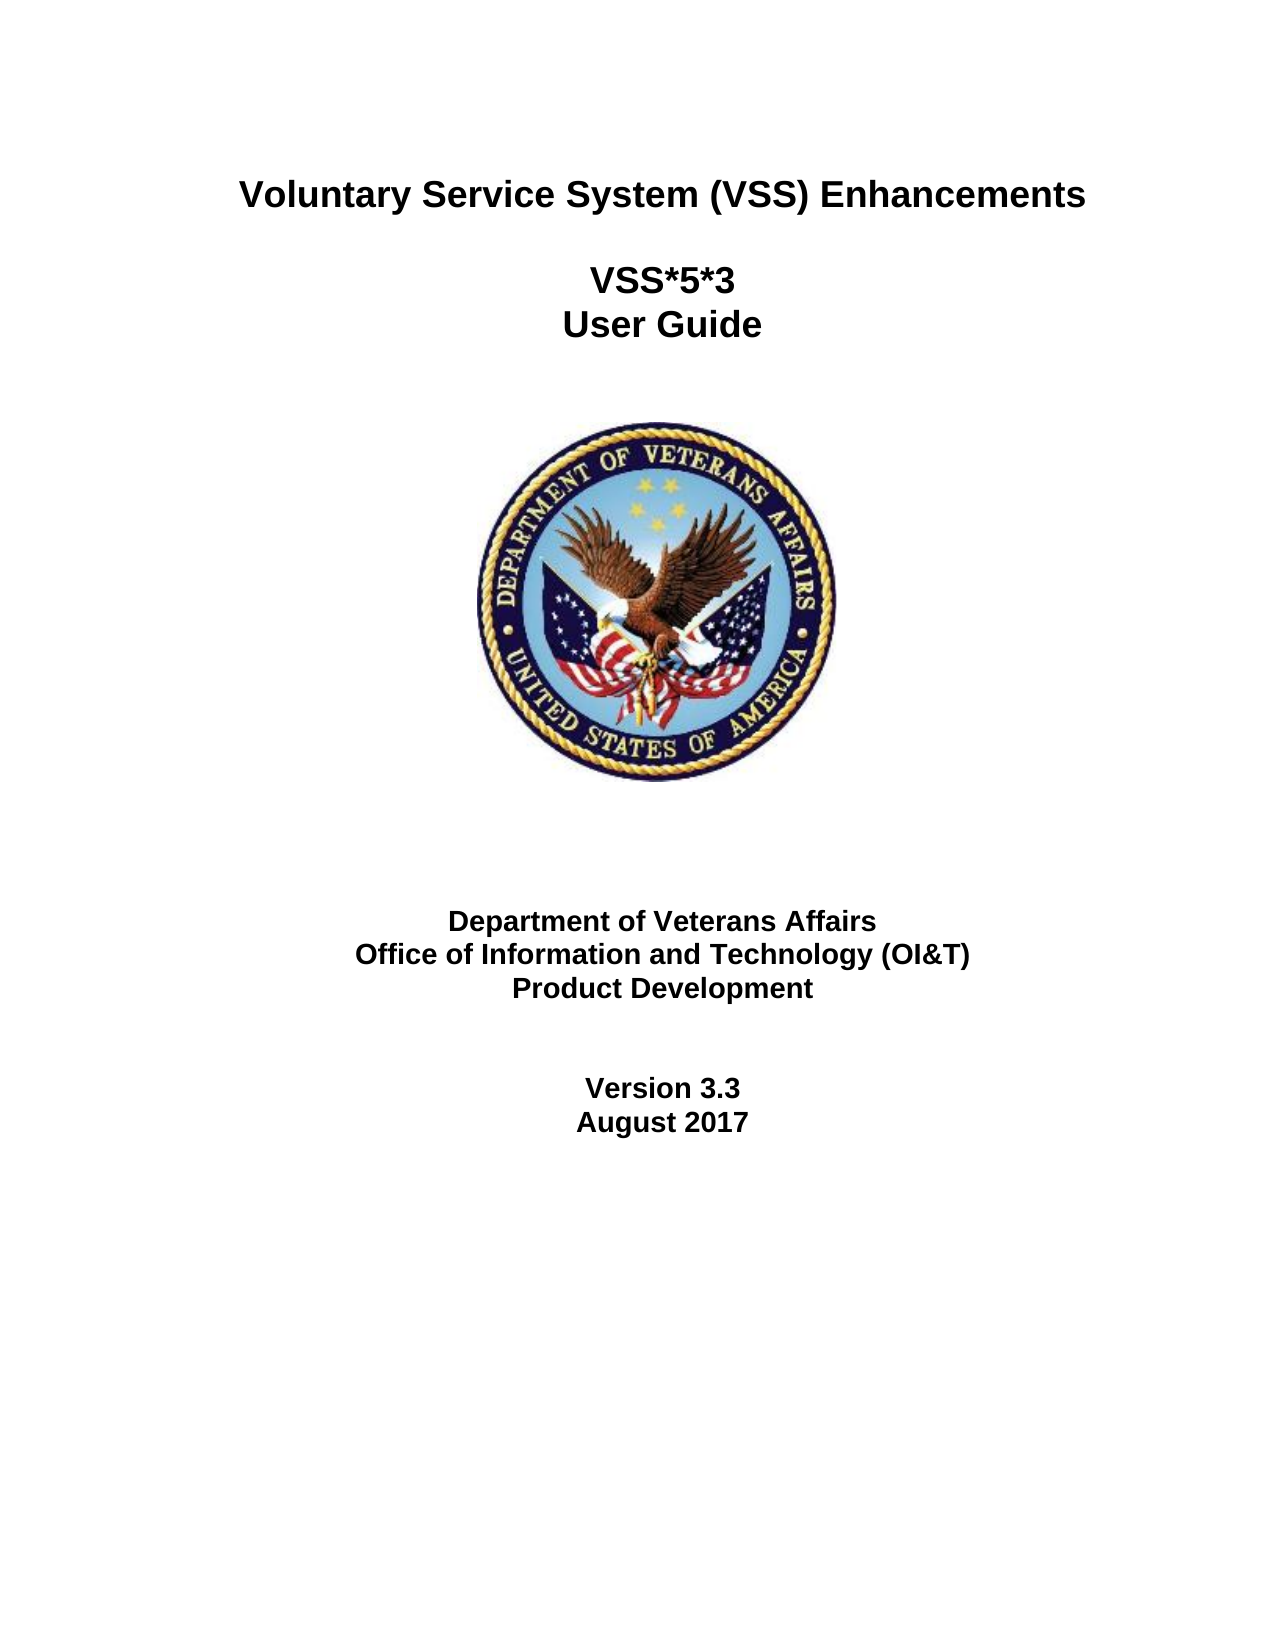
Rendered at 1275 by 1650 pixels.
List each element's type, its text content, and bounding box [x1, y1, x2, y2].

text Office of Information and Technology (OI&T) [187, 937, 1137, 971]
text Version 3.3 [187, 1071, 1137, 1105]
text Department of Veterans Affairs [187, 903, 1137, 937]
text Voluntary Service System (VSS) Enhancements [187, 172, 1137, 216]
text Product Development [187, 971, 1137, 1004]
text VSS*5*3 [187, 259, 1137, 302]
text User Guide [187, 302, 1137, 345]
text August 2017 [187, 1105, 1137, 1138]
picture [477, 422, 837, 782]
